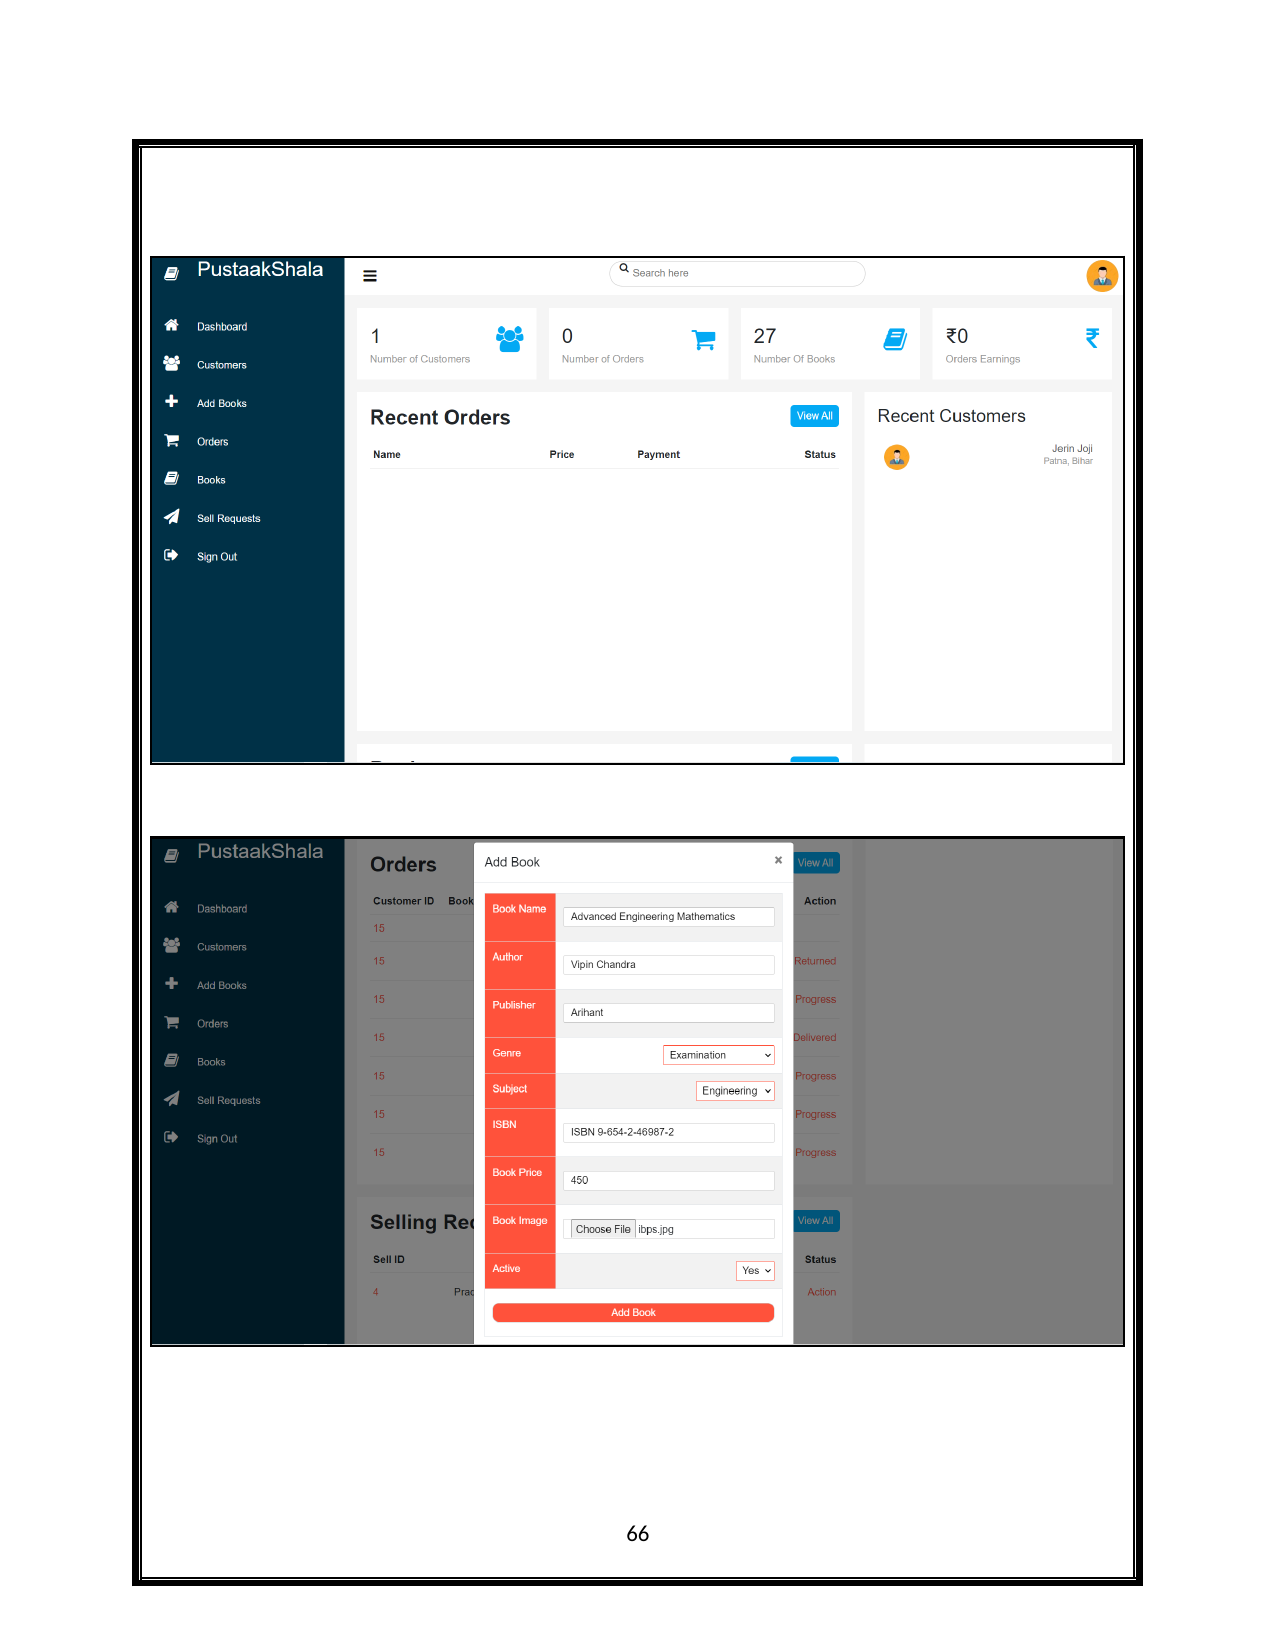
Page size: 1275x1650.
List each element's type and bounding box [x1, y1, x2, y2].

picture [165, 472, 178, 484]
picture [345, 258, 1123, 763]
picture [168, 551, 177, 559]
picture [167, 436, 178, 446]
picture [152, 839, 1123, 1345]
picture [166, 395, 177, 406]
picture [203, 515, 213, 521]
picture [165, 509, 179, 523]
picture [166, 320, 177, 330]
picture [287, 262, 294, 275]
picture [253, 266, 259, 275]
picture [165, 268, 178, 279]
picture [263, 262, 267, 275]
picture [164, 356, 179, 370]
picture [242, 266, 248, 275]
picture [204, 325, 214, 330]
